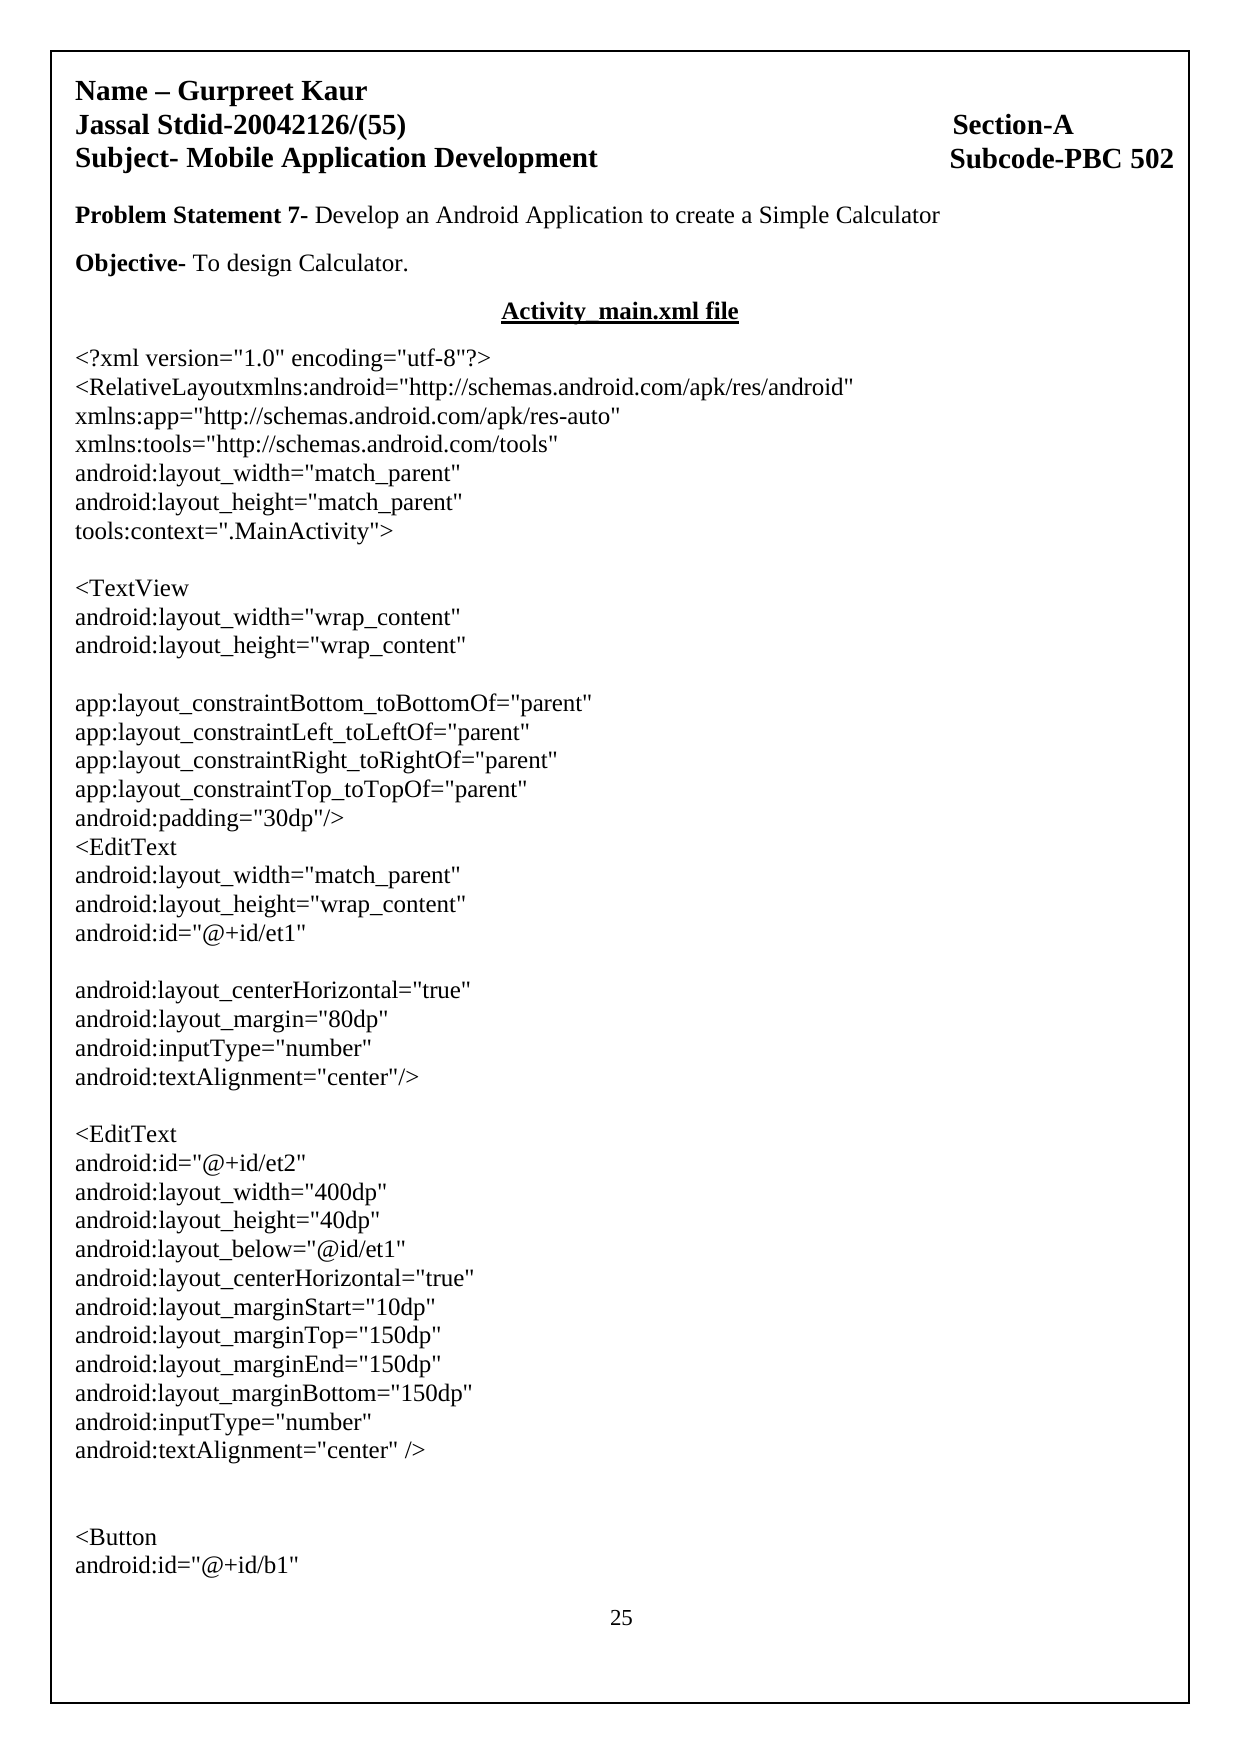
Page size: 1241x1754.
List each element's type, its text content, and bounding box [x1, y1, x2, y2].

text <Button android:id="@+id/b1" [75, 1522, 365, 1579]
text Problem Statement 7- Develop an Android Application to create a Simple Calculator [75, 200, 1178, 229]
text <EditText android:layout_width="match_parent" android:layout_height="wrap_content" android:id="@+id/et1" [75, 832, 468, 947]
text android:layout_centerHorizontal="true" android:layout_marginStart="10dp" android:layout_marginTop="150dp" android:layout_marginEnd="150dp" android:layout_marginBottom="150dp" android:inputType="number" android:textAlignment="center" /> [75, 1263, 476, 1464]
text <?xml version="1.0" encoding="utf-8"?> [75, 343, 1178, 372]
text <EditText android:id="@+id/et2" android:layout_width="400dp" android:layout_height="40dp" android:layout_below="@id/et1" [75, 1119, 409, 1263]
text android:layout_height="match_parent" tools:context=".MainActivity"> [75, 487, 468, 544]
subtitle Activity_main.xml file [64, 296, 1175, 324]
text android:layout_centerHorizontal="true" android:layout_margin="80dp" android:inputType="number" android:textAlignment="center"/> [75, 975, 614, 1090]
text <RelativeLayoutxmlns:android="http://schemas.android.com/apk/res/android" xmlns:app="http://schemas.android.com/apk/res-auto" xmlns:tools="http://schemas.android.com/tools" android:layout_width="match_parent" [75, 372, 860, 487]
text app:layout_constraintBottom_toBottomOf="parent" app:layout_constraintLeft_toLeftOf="parent" app:layout_constraintRight_toRightOf="parent" app:layout_constraintTop_toTopOf="parent" android:padding="30dp"/> [75, 688, 614, 832]
text <TextView android:layout_width="wrap_content" android:layout_height="wrap_content" [75, 573, 468, 659]
text Objective- To design Calculator. [75, 248, 1178, 276]
